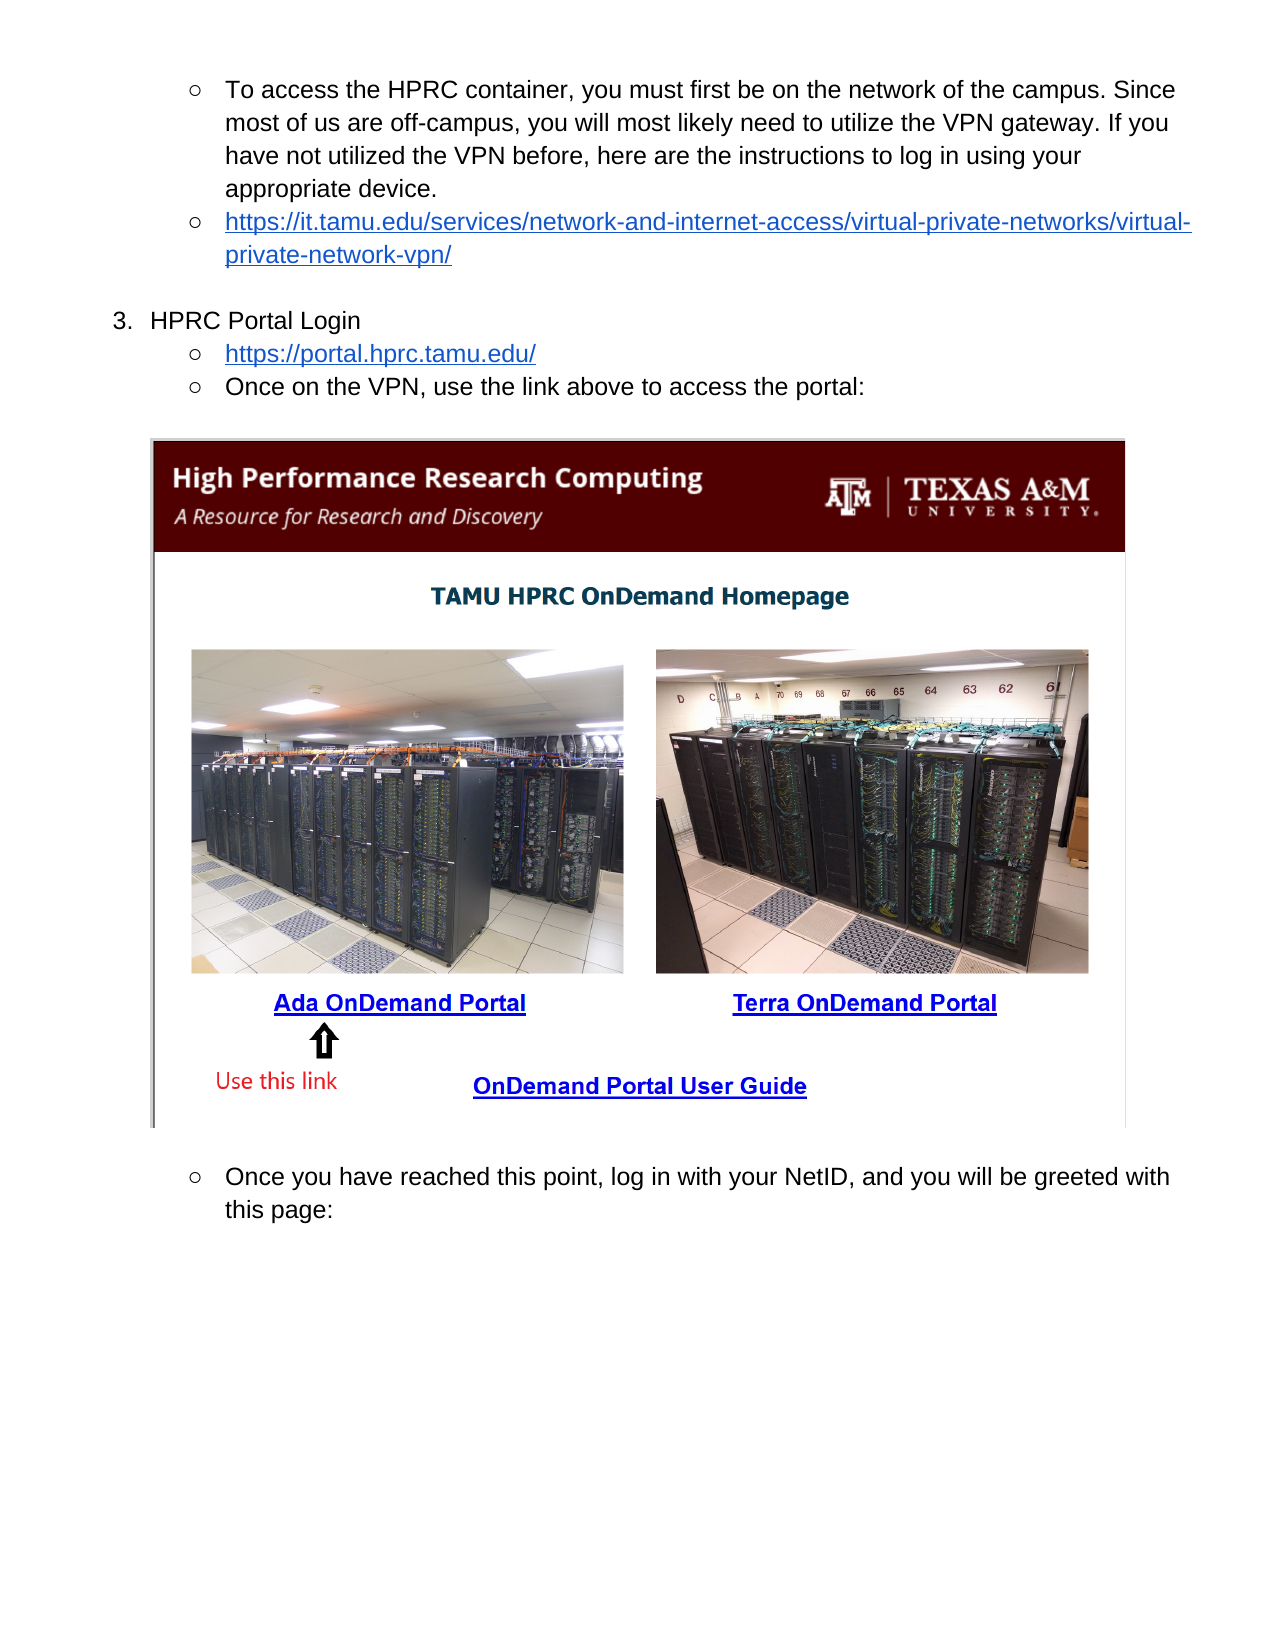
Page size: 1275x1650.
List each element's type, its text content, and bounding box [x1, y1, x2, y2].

list https://it.tamu.edu/services/network-and-internet-access/virtual-private-networks/virtual-private-network-vpn/ [187, 207, 1200, 269]
list To access the HPRC container, you must first be on the network of the campus. Since most of us are off-campus, you will most likely need to utilize the VPN gateway. If you have not utilized the VPN before, here are the instructions to log in using your appropriate device. [187, 75, 1200, 203]
picture [150, 438, 1125, 1128]
list Once on the VPN, use the link above to access the portal: [187, 372, 1200, 401]
list https://portal.hprc.tamu.edu/ [187, 339, 1200, 368]
list Once you have reached this point, log in with your NetID, and you will be greeted with this page: [187, 1162, 1200, 1224]
list HPRC Portal Login [112, 306, 1200, 335]
